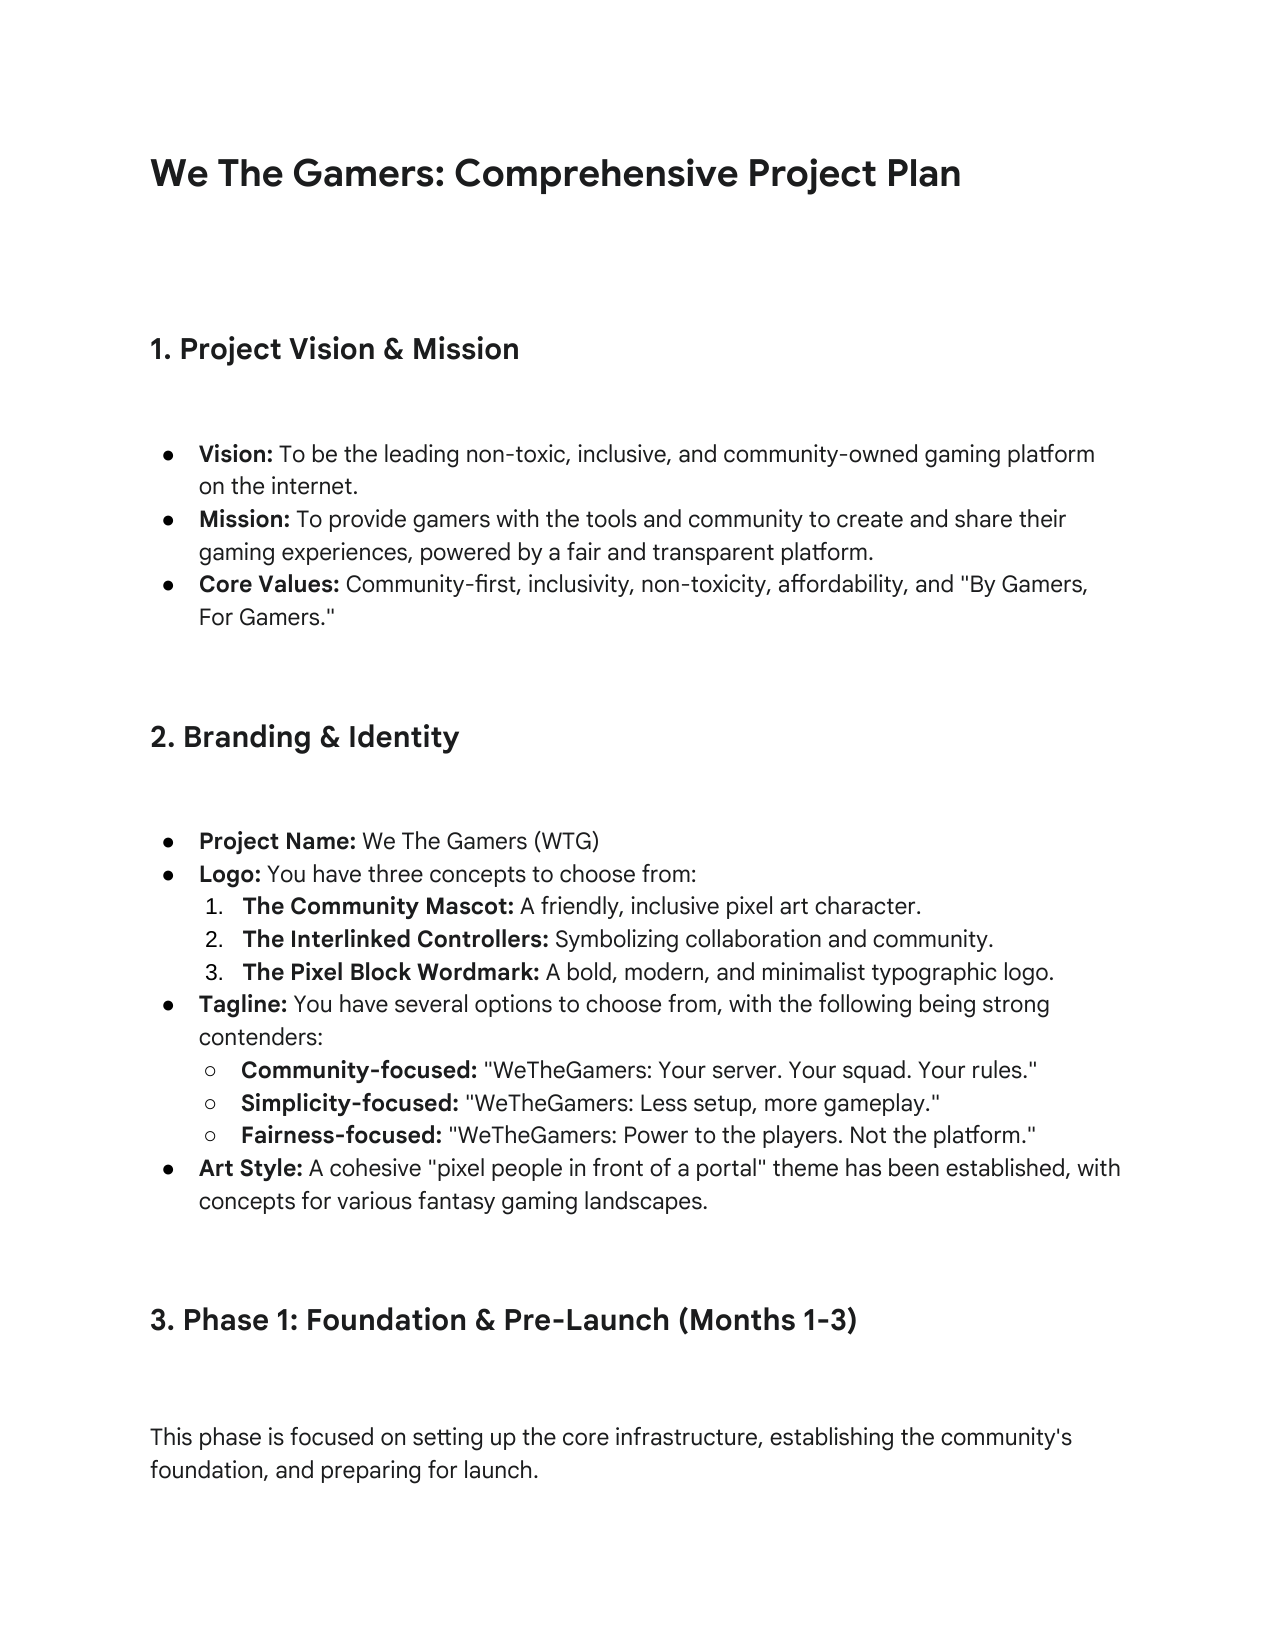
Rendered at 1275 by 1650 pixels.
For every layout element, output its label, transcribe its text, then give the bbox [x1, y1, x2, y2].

text This phase is focused on setting up the core infrastructure, establishing the community's foundation, and preparing for launch. [150, 1423, 1125, 1484]
list The Community Mascot: A friendly, inclusive pixel art character. [205, 892, 1125, 921]
subtitle 1. Project Vision & Mission [150, 331, 1125, 368]
subtitle 2. Branding & Identity [150, 719, 1125, 755]
list Logo: You have three concepts to choose from: [161, 860, 1125, 888]
list Project Name: We The Gamers (WTG) [161, 827, 1125, 856]
subtitle We The Gamers: Comprehensive Project Plan [150, 150, 1125, 197]
subtitle 3. Phase 1: Foundation & Pre-Launch (Months 1-3) [150, 1302, 1125, 1339]
list Simplicity-focused: "WeTheGamers: Less setup, more gameplay." [203, 1089, 1125, 1117]
list Fairness-focused: "WeTheGamers: Power to the players. Not the platform." [203, 1121, 1125, 1150]
list The Interlinked Controllers: Symbolizing collaboration and community. [205, 925, 1125, 954]
list Art Style: A cohesive "pixel people in front of a portal" theme has been established, with concepts for various fantasy gaming landscapes. [161, 1154, 1125, 1216]
list Tagline: You have several options to choose from, with the following being strong contenders: [161, 991, 1125, 1052]
list Core Values: Community-first, inclusivity, non-toxicity, affordability, and "By Gamers, For Gamers." [161, 571, 1125, 632]
list Vision: To be the leading non-toxic, inclusive, and community-owned gaming platform on the internet. [161, 440, 1125, 501]
list Community-focused: "WeTheGamers: Your server. Your squad. Your rules." [203, 1056, 1125, 1085]
list The Pixel Block Wordmark: A bold, modern, and minimalist typographic logo. [205, 958, 1125, 987]
list Mission: To provide gamers with the tools and community to create and share their gaming experiences, powered by a fair and transparent platform. [161, 505, 1125, 567]
